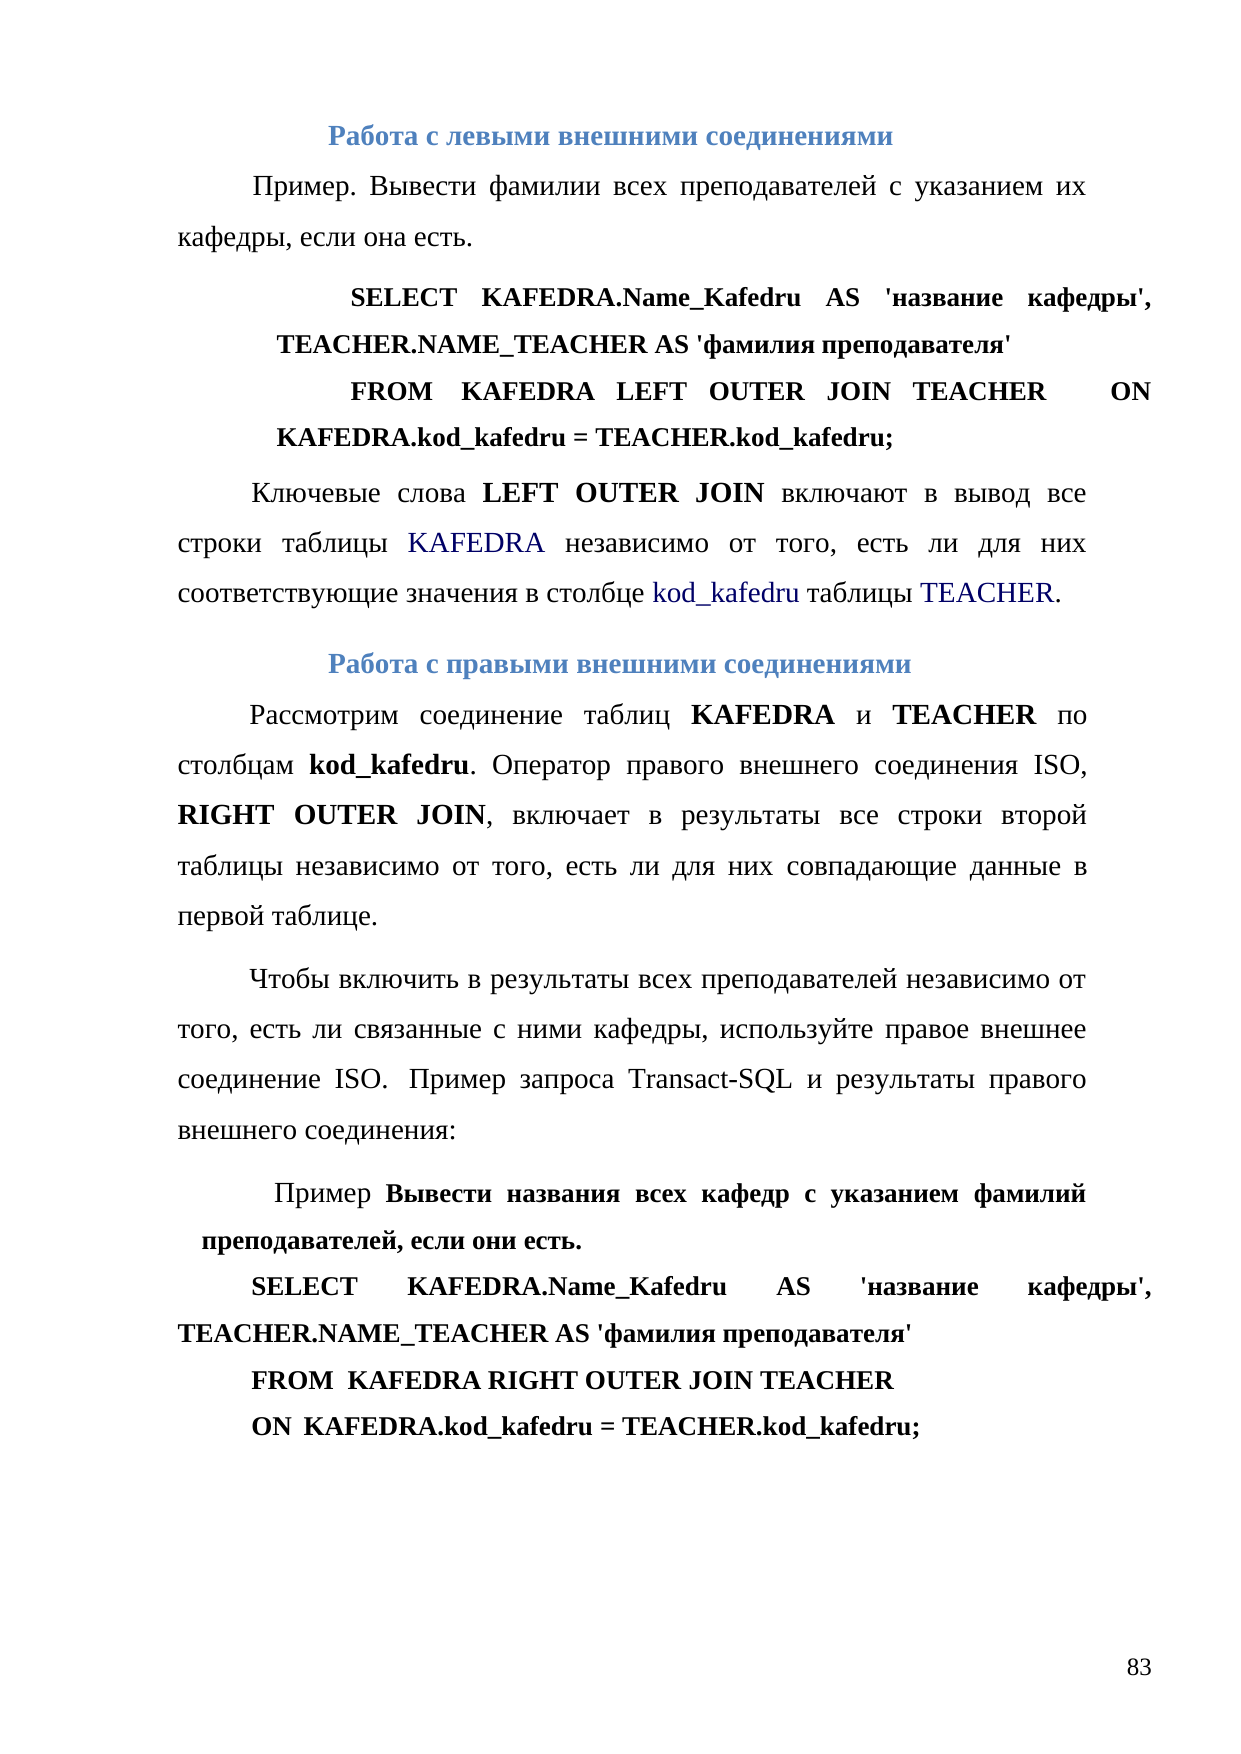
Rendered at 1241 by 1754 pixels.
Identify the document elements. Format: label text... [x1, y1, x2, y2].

subtitle Работа с правыми внешними соединениями [254, 647, 1152, 680]
text FROM KAFEDRA RIGHT OUTER JOIN TEACHER [177, 1364, 1152, 1395]
text FROM KAFEDRA LEFT OUTER JOIN TEACHER ON KAFEDRA.kod_kafedru = TEACHER.kod_kafedru; [276, 375, 1152, 453]
text Рассмотрим соединение таблиц KAFEDRA и TEACHER по столбцам kod_kafedru. Оператор правого внешнего соединения ISO, RIGHT OUTER JOIN, включает в результаты все строки второй таблицы независимо от того, есть ли для них совпадающие данные в первой таблице. [177, 697, 1087, 932]
text Ключевые слова LEFT OUTER JOIN включают в вывод все строки таблицы KAFEDRA независимо от того, есть ли для них соответствующие значения в столбце kod_kafedru таблицы TEACHER. [177, 475, 1087, 609]
text ON KAFEDRA.kod_kafedru = TEACHER.kod_kafedru; [177, 1410, 1152, 1442]
subtitle Работа с левыми внешними соединениями [254, 118, 1152, 152]
text Пример Вывести названия всех кафедр с указанием фамилий преподавателей, если они есть. [201, 1175, 1087, 1255]
text SELECT KAFEDRA.Name_Kafedru AS 'название кафедры', TEACHER.NAME_TEACHER AS 'фамилия преподавателя' [276, 282, 1152, 359]
text SELECT KAFEDRA.Name_Kafedru AS 'название кафедры', TEACHER.NAME_TEACHER AS 'фамилия преподавателя' [177, 1270, 1152, 1348]
text Пример. Вывести фамилии всех преподавателей с указанием их кафедры, если она есть. [177, 168, 1087, 252]
text Чтобы включить в результаты всех преподавателей независимо от того, есть ли связанные с ними кафедры, используйте правое внешнее соединение ISO. Пример запроса Transact-SQL и результаты правого внешнего соединения: [177, 961, 1087, 1145]
